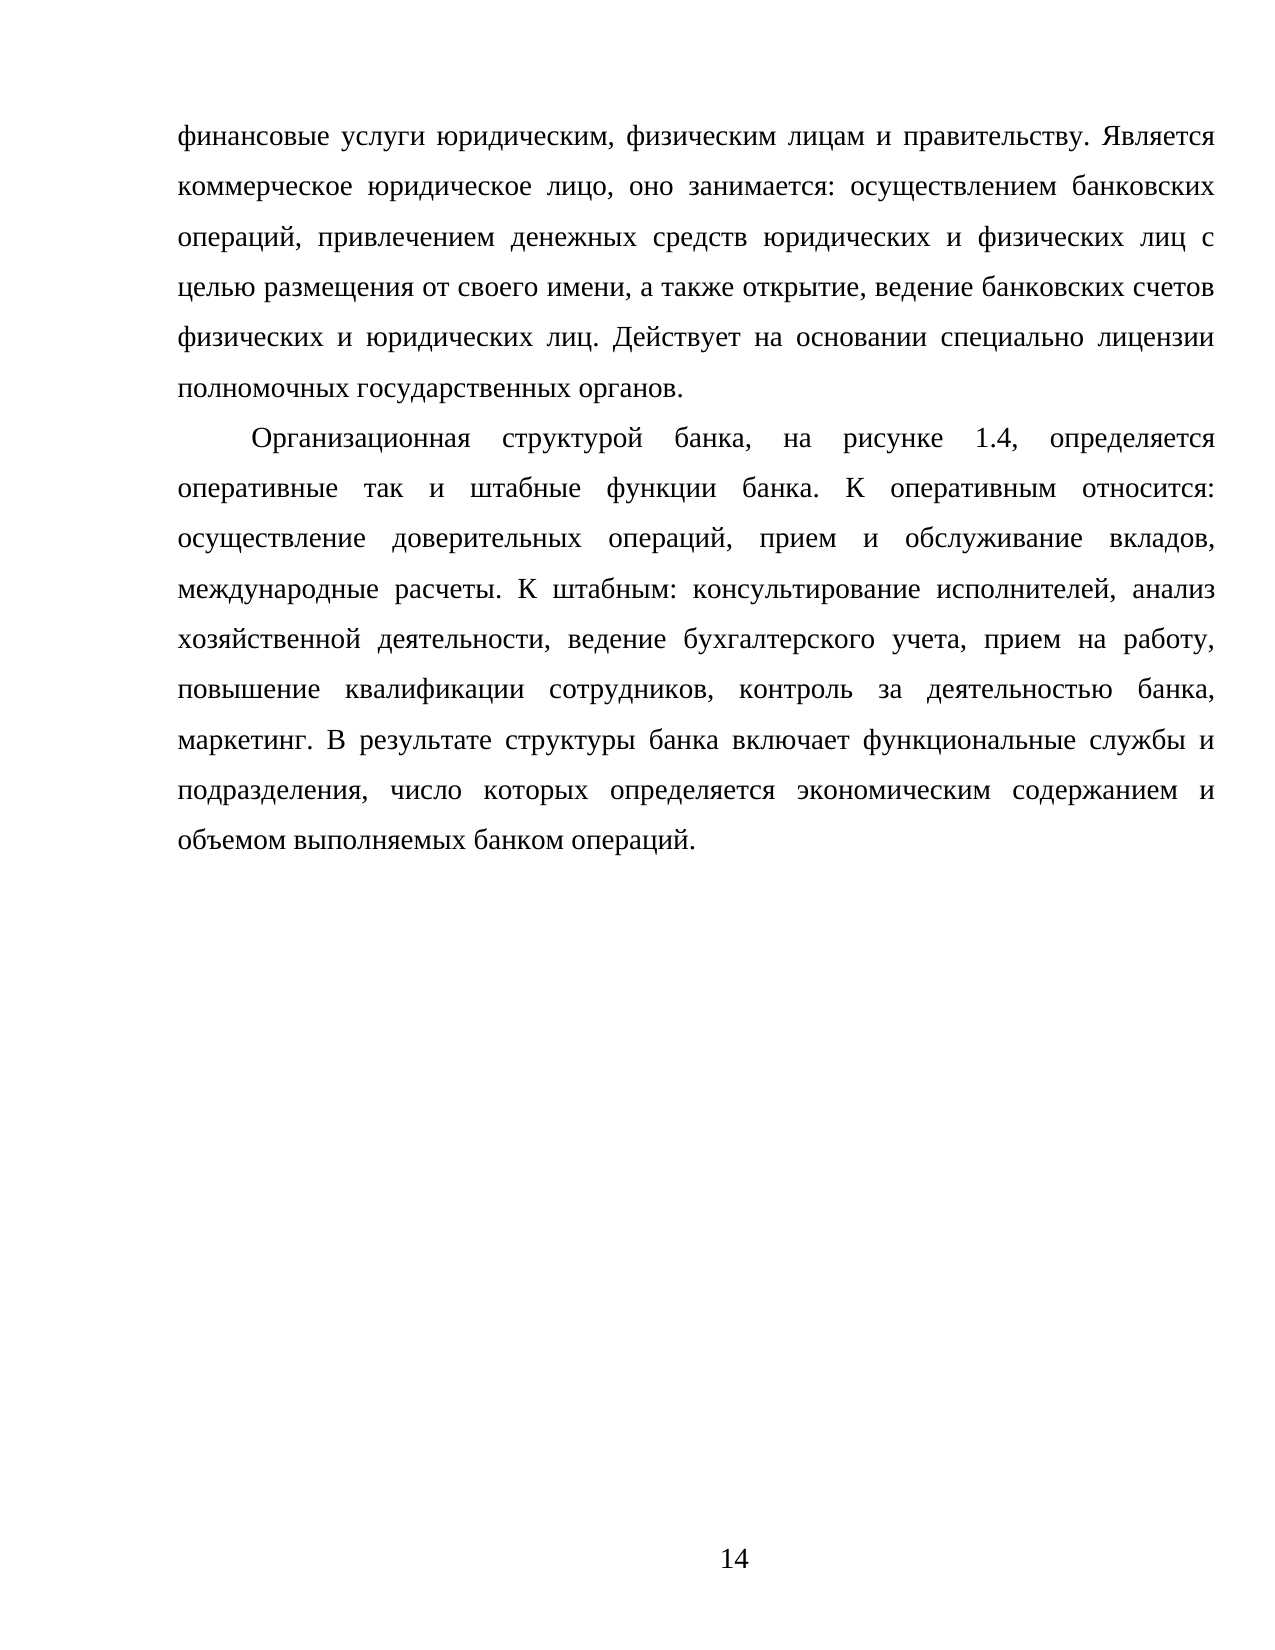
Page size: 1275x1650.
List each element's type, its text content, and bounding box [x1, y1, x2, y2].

text Организационная структурой банка, на рисунке 1.4, определяется оперативные так и штабные функции банка. К оперативным относится: осуществление доверительных операций, прием и обслуживание вкладов, международные расчеты. К штабным: консультирование исполнителей, анализ хозяйственной деятельности, ведение бухгалтерского учета, прием на работу, повышение квалификации сотрудников, контроль за деятельностью банка, маркетинг. В результате структуры банка включает функциональные службы и подразделения, число которых определяется экономическим содержанием и объемом выполняемых банком операций. [177, 420, 1216, 856]
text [177, 118, 1216, 403]
